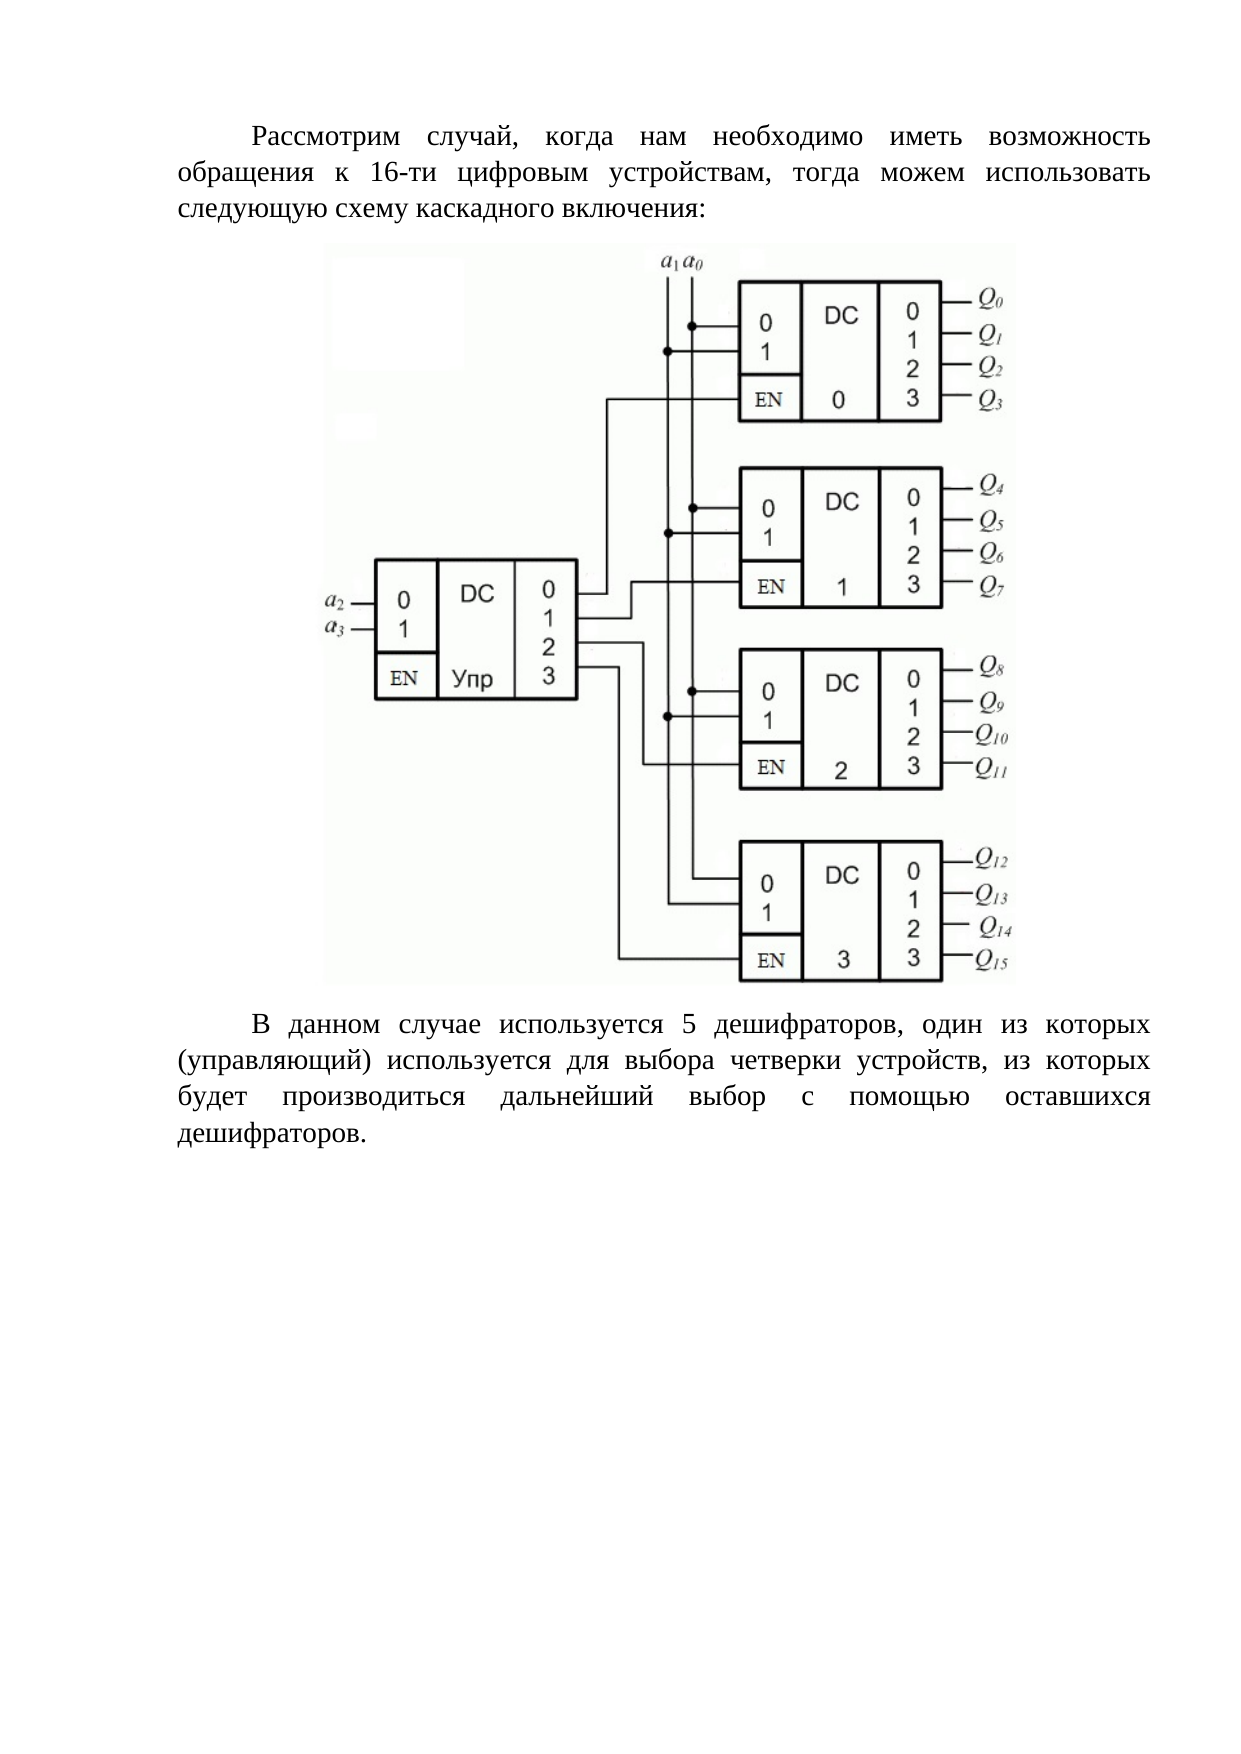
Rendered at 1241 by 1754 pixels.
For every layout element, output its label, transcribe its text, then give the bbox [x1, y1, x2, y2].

text В данном случае используется 5 дешифраторов, один из которых (управляющий) используется для выбора четверки устройств, из которых будет производиться дальнейший выбор с помощью оставшихся дешифраторов. [177, 1006, 1152, 1148]
picture [312, 243, 1017, 987]
text Рассмотрим случай, когда нам необходимо иметь возможность обращения к 16-ти цифровым устройствам, тогда можем использовать следующую схему каскадного включения: [177, 118, 1152, 224]
